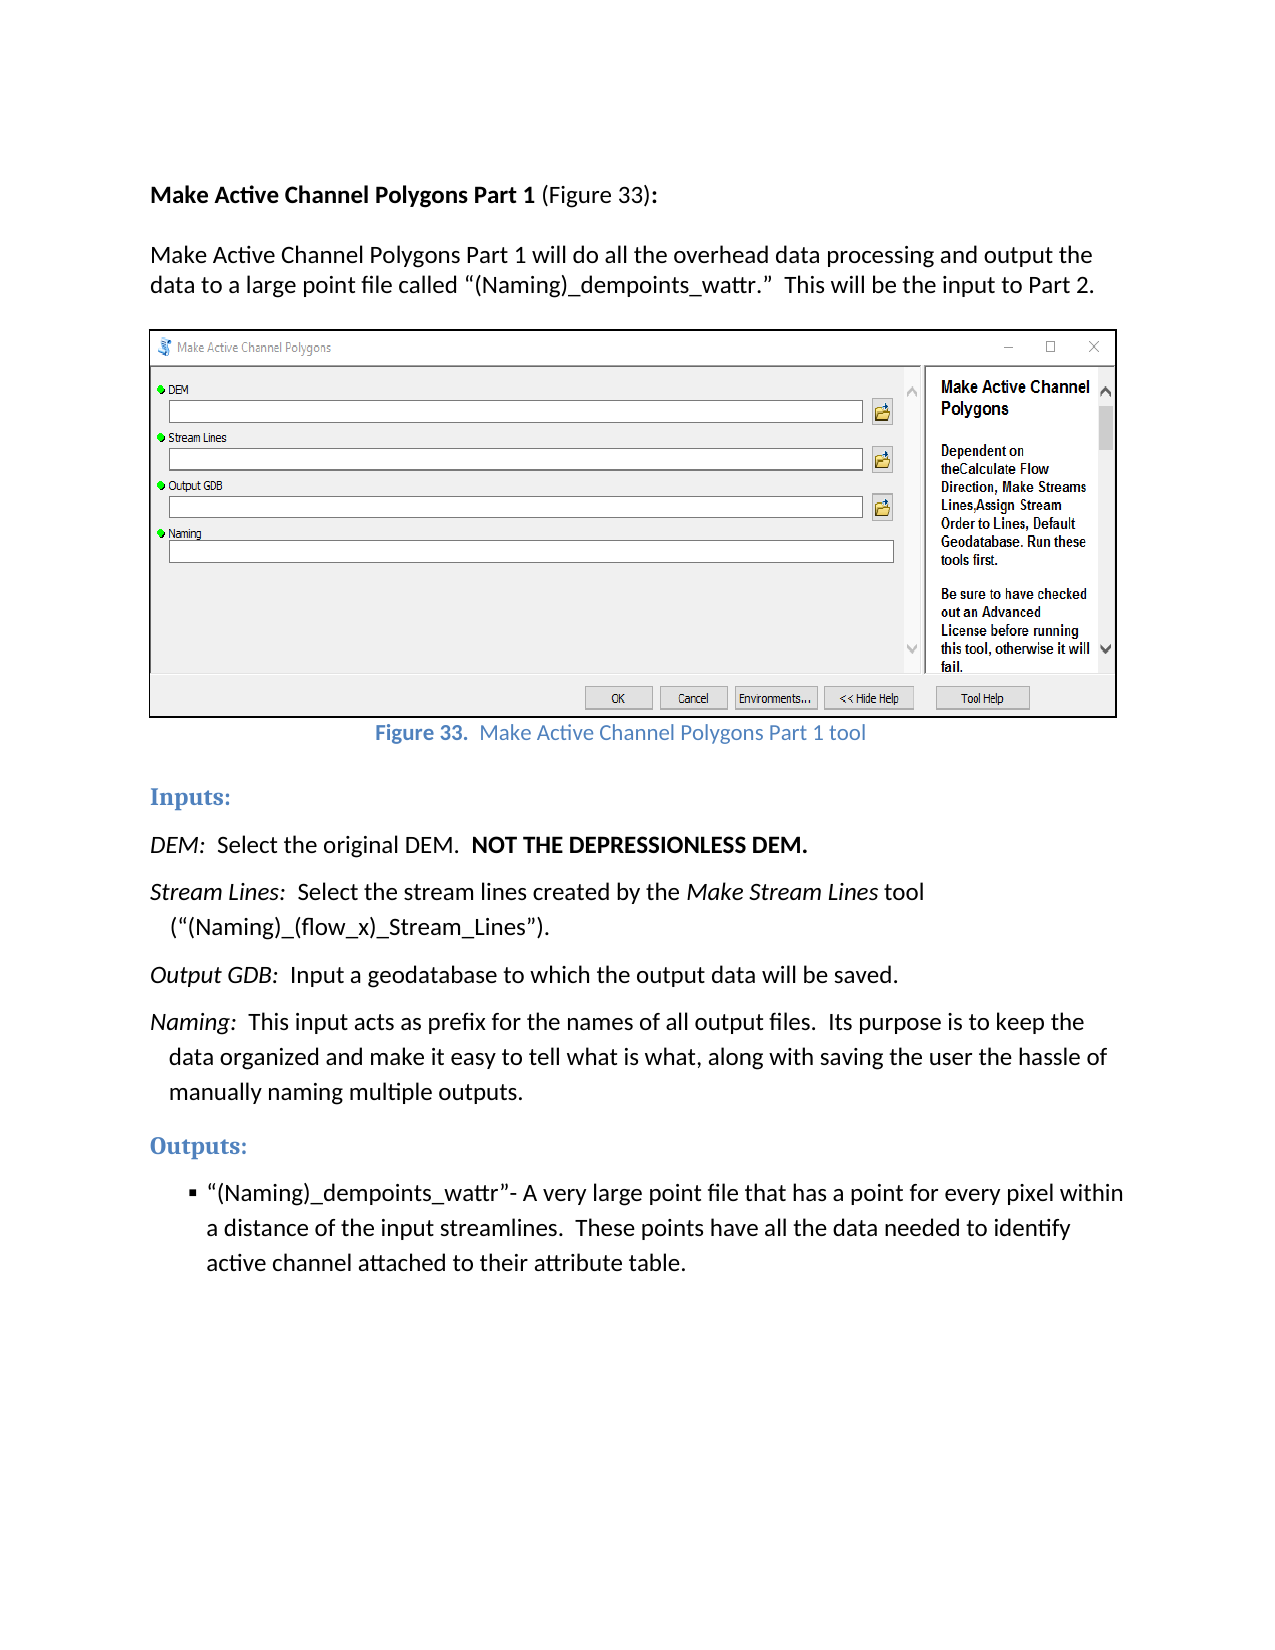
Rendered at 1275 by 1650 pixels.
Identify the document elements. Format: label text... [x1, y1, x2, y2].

text Figure 33. Make Active Channel Polygons Part 1 tool [112, 718, 1125, 746]
text Stream Lines: Select the stream lines created by the Make Stream Lines tool (“(Naming)_(flow_x)_Stream_Lines”). [150, 876, 1125, 942]
picture [150, 331, 1115, 716]
text Outputs: [150, 1132, 1125, 1161]
text Inputs: [150, 783, 1125, 812]
text Naming: This input acts as prefix for the names of all output files. Its purpose is to keep the data organized and make it easy to tell what is what, along with saving the user the hassle of manually naming multiple outputs. [150, 1006, 1125, 1107]
text DEM: Select the original DEM. NOT THE DEPRESSIONLESS DEM. [150, 829, 1125, 859]
text Make Active Channel Polygons Part 1 (Figure 33): [150, 179, 1125, 210]
list “(Naming)_dempoints_wattr”- A very large point file that has a point for every pixel within a distance of the input streamlines. These points have all the data needed to identify active channel attached to their attribute table. [187, 1178, 1125, 1278]
text Output GDB: Input a geodatabase to which the output data will be saved. [150, 959, 1125, 989]
text Make Active Channel Polygons Part 1 will do all the overhead data processing and output the data to a large point file called “(Naming)_dempoints_wattr.” This will be the input to Part 2. [150, 239, 1125, 300]
